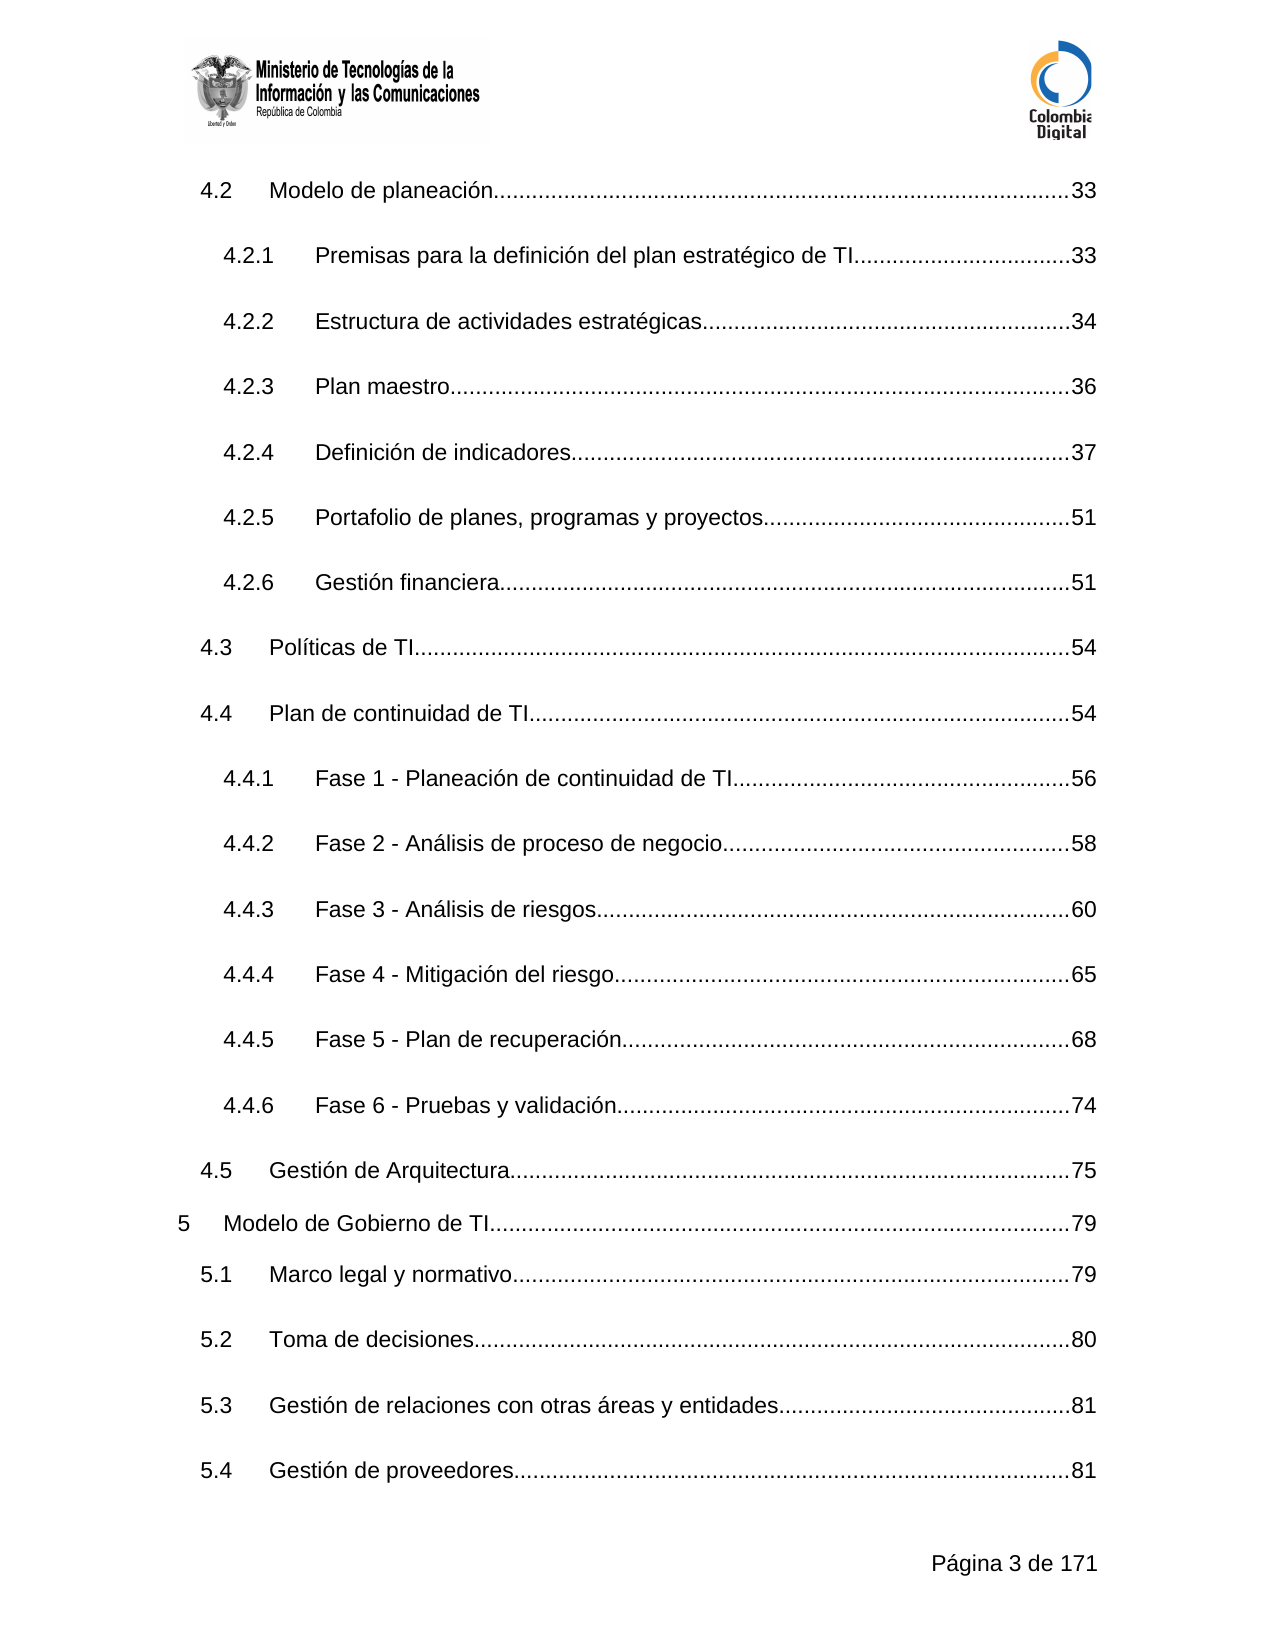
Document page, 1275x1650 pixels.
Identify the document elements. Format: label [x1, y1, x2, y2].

picture [1028, 39, 1092, 140]
